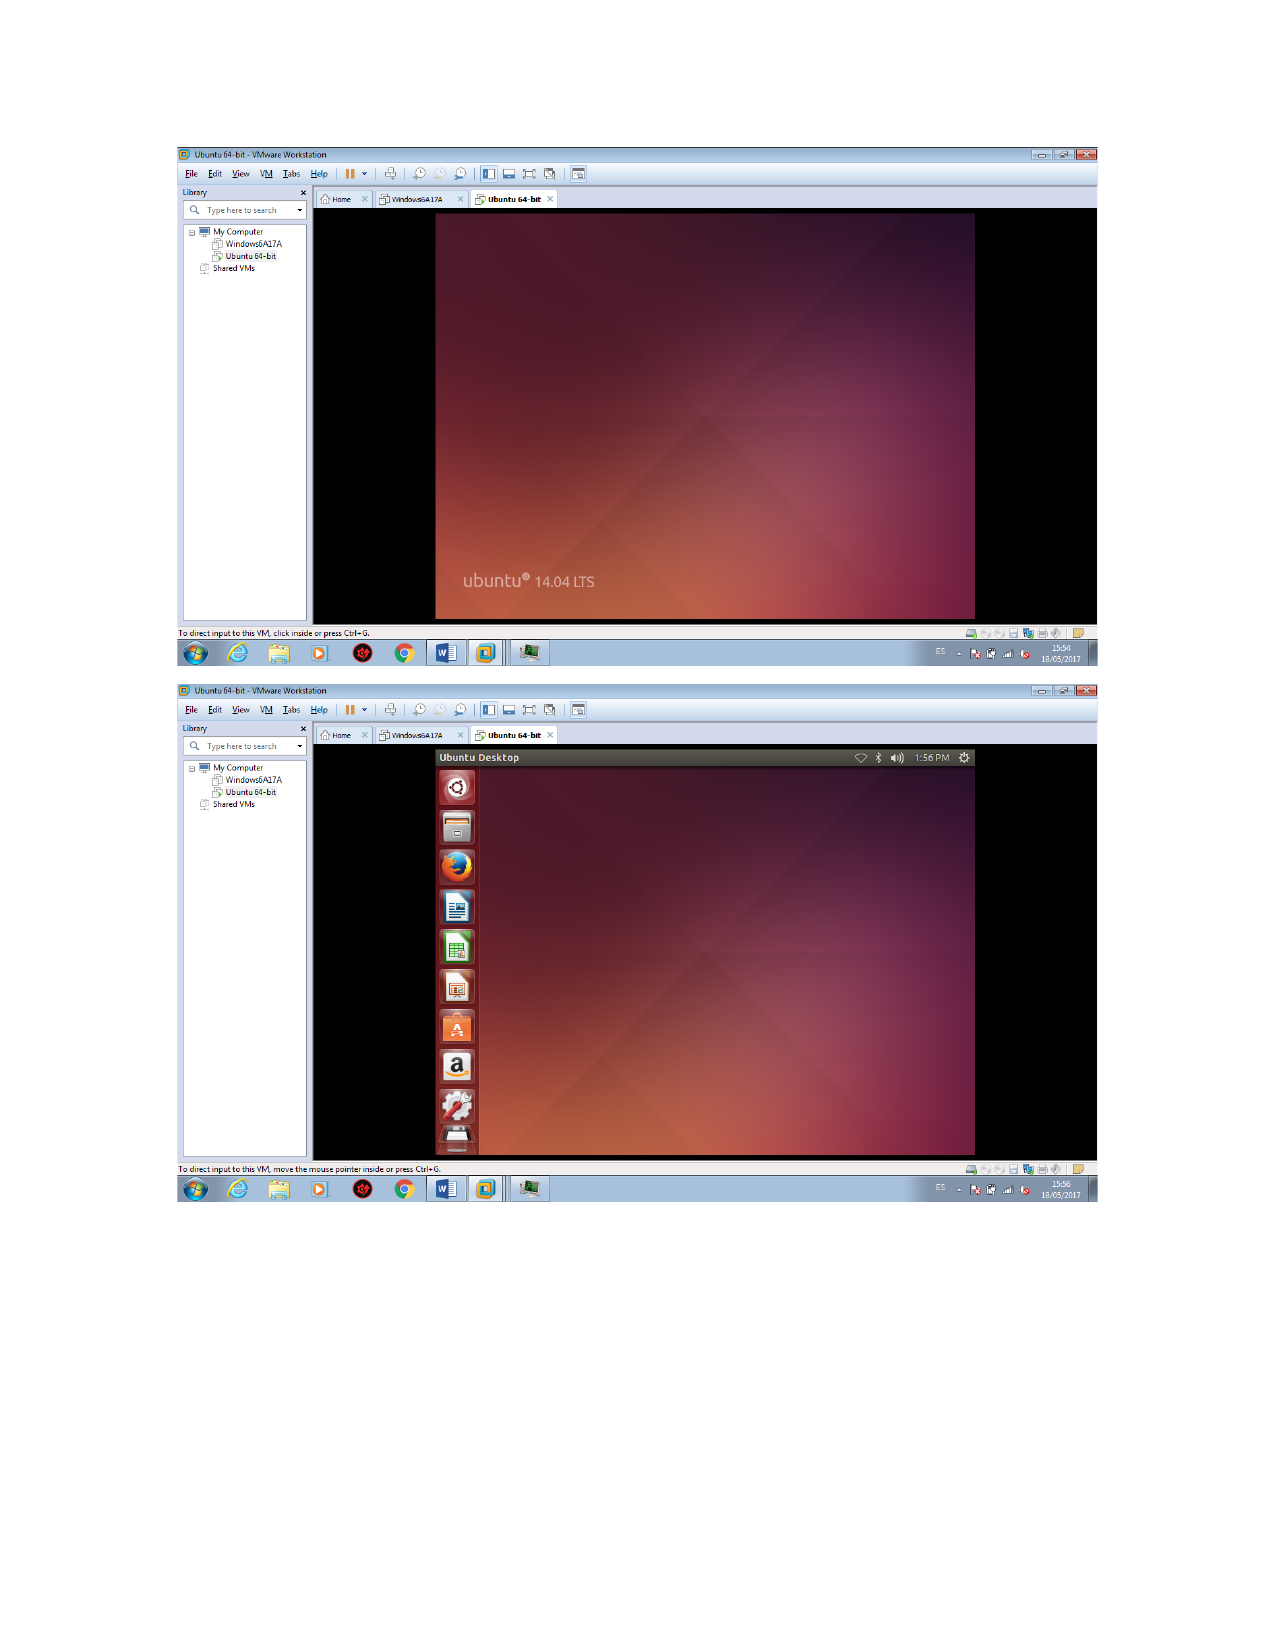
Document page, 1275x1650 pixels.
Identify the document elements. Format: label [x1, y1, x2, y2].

picture [177, 147, 1098, 666]
picture [177, 684, 1098, 1202]
